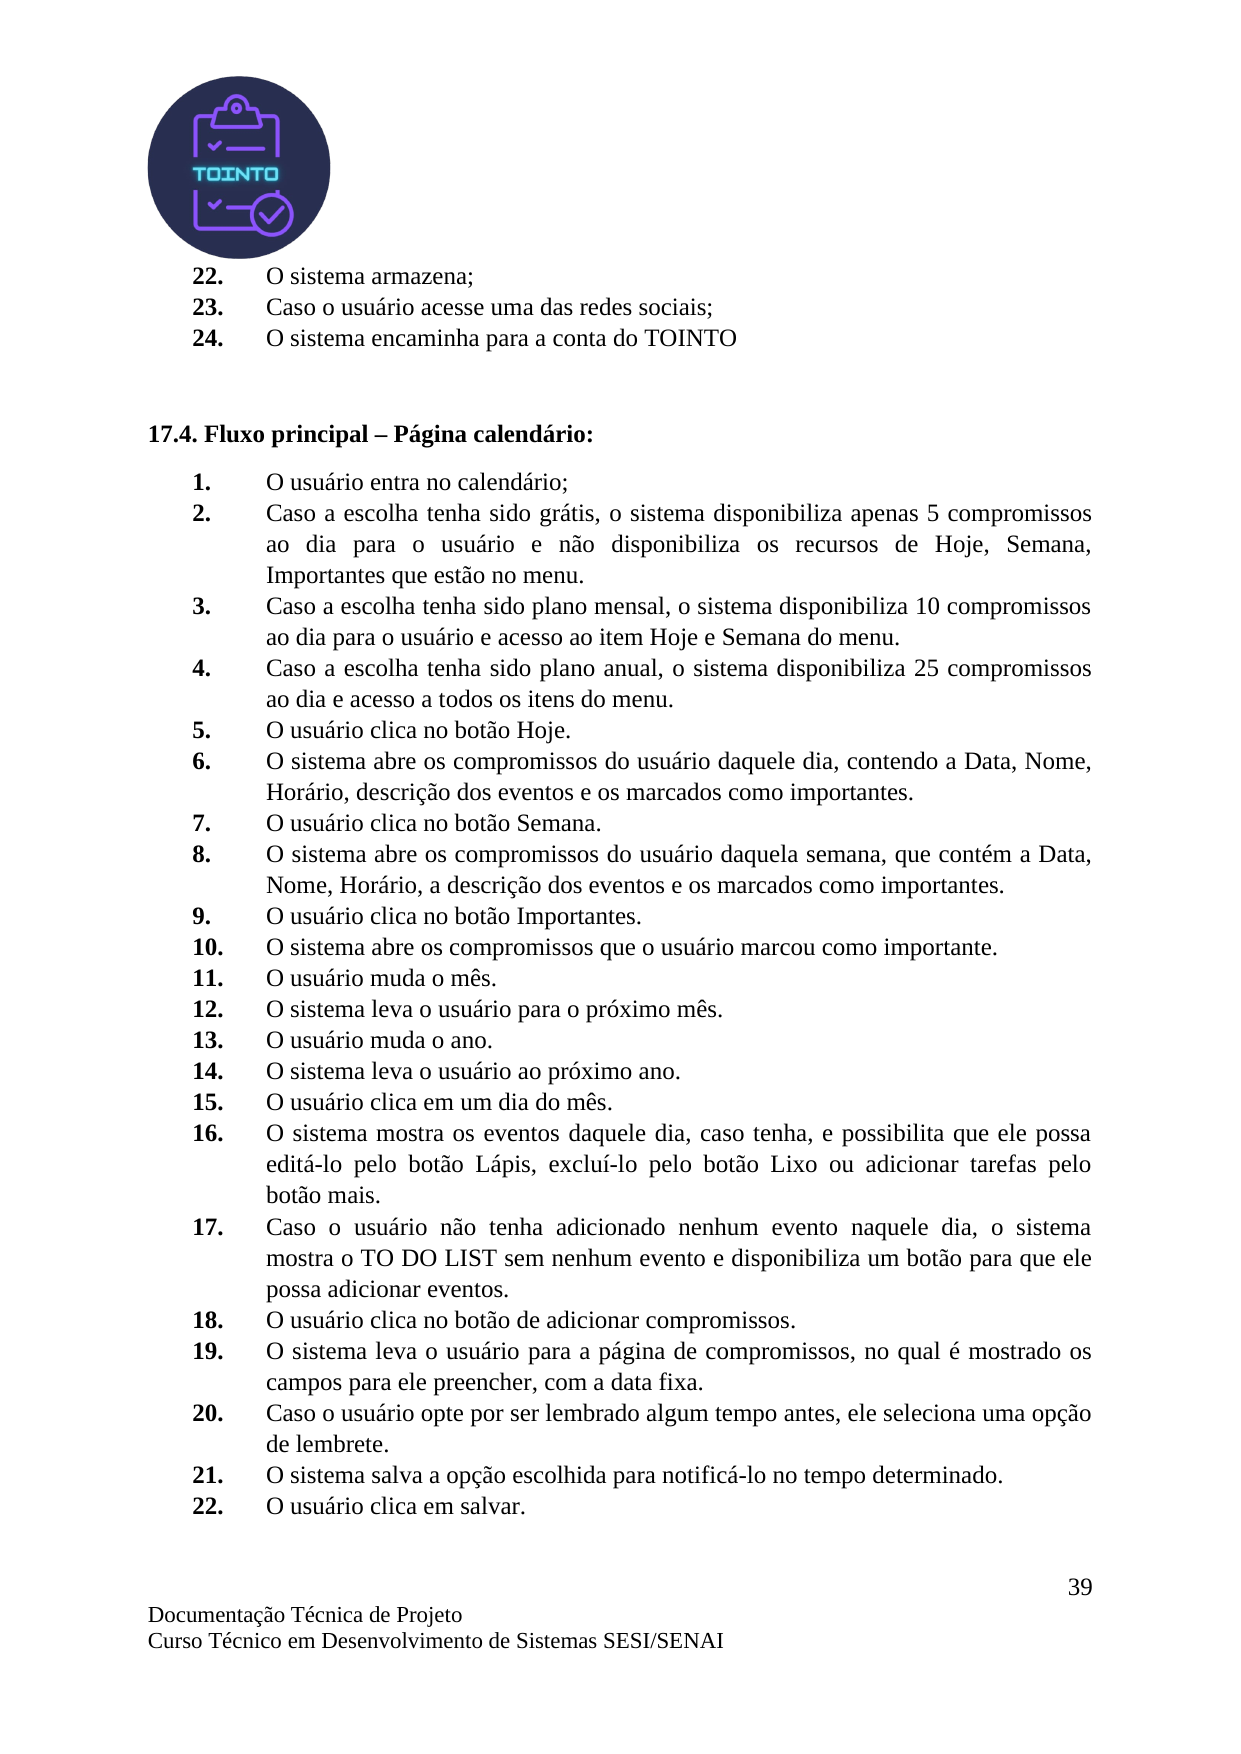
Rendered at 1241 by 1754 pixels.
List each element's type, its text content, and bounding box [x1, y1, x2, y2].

picture [147, 73, 336, 262]
list O usuário clica no botão de adicionar compromissos. [192, 1305, 1092, 1333]
list O sistema abre os compromissos do usuário daquele dia, contendo a Data, Nome, Horário, descrição dos eventos e os marcados como importantes. [192, 746, 1092, 806]
list O sistema encaminha para a conta do TOINTO [192, 323, 1092, 352]
list O usuário entra no calendário; [192, 467, 1092, 495]
list O usuário clica em um dia do mês. [192, 1087, 1092, 1116]
list Caso o usuário não tenha adicionado nenhum evento naquele dia, o sistema mostra o TO DO LIST sem nenhum evento e disponibiliza um botão para que ele possa adicionar eventos. [192, 1212, 1092, 1302]
list O usuário clica no botão Semana. [192, 808, 1092, 837]
list O usuário clica no botão Importantes. [192, 901, 1092, 930]
list O sistema leva o usuário para a página de compromissos, no qual é mostrado os campos para ele preencher, com a data fixa. [192, 1336, 1092, 1396]
text 17.4. Fluxo principal – Página calendário: [148, 419, 1092, 448]
list Caso a escolha tenha sido plano anual, o sistema disponibiliza 25 compromissos ao dia e acesso a todos os itens do menu. [192, 653, 1092, 713]
list O sistema mostra os eventos daquele dia, caso tenha, e possibilita que ele possa editá-lo pelo botão Lápis, excluí-lo pelo botão Lixo ou adicionar tarefas pelo botão mais. [192, 1118, 1092, 1209]
list Caso o usuário acesse uma das redes sociais; [192, 292, 1092, 321]
list O usuário clica em salvar. [192, 1491, 1092, 1520]
list O sistema abre os compromissos do usuário daquela semana, que contém a Data, Nome, Horário, a descrição dos eventos e os marcados como importantes. [192, 839, 1092, 899]
list O sistema armazena; [192, 261, 1092, 290]
list O sistema leva o usuário ao próximo ano. [192, 1056, 1092, 1085]
list Caso o usuário opte por ser lembrado algum tempo antes, ele seleciona uma opção de lembrete. [192, 1398, 1092, 1458]
list O sistema abre os compromissos que o usuário marcou como importante. [192, 932, 1092, 961]
list O usuário muda o mês. [192, 963, 1092, 992]
list O usuário clica no botão Hoje. [192, 715, 1092, 744]
list O sistema leva o usuário para o próximo mês. [192, 994, 1092, 1023]
list Caso a escolha tenha sido plano mensal, o sistema disponibiliza 10 compromissos ao dia para o usuário e acesso ao item Hoje e Semana do menu. [192, 591, 1092, 651]
list O sistema salva a opção escolhida para notificá-lo no tempo determinado. [192, 1460, 1092, 1489]
list Caso a escolha tenha sido grátis, o sistema disponibiliza apenas 5 compromissos ao dia para o usuário e não disponibiliza os recursos de Hoje, Semana, Importantes que estão no menu. [192, 498, 1092, 588]
list O usuário muda o ano. [192, 1025, 1092, 1054]
